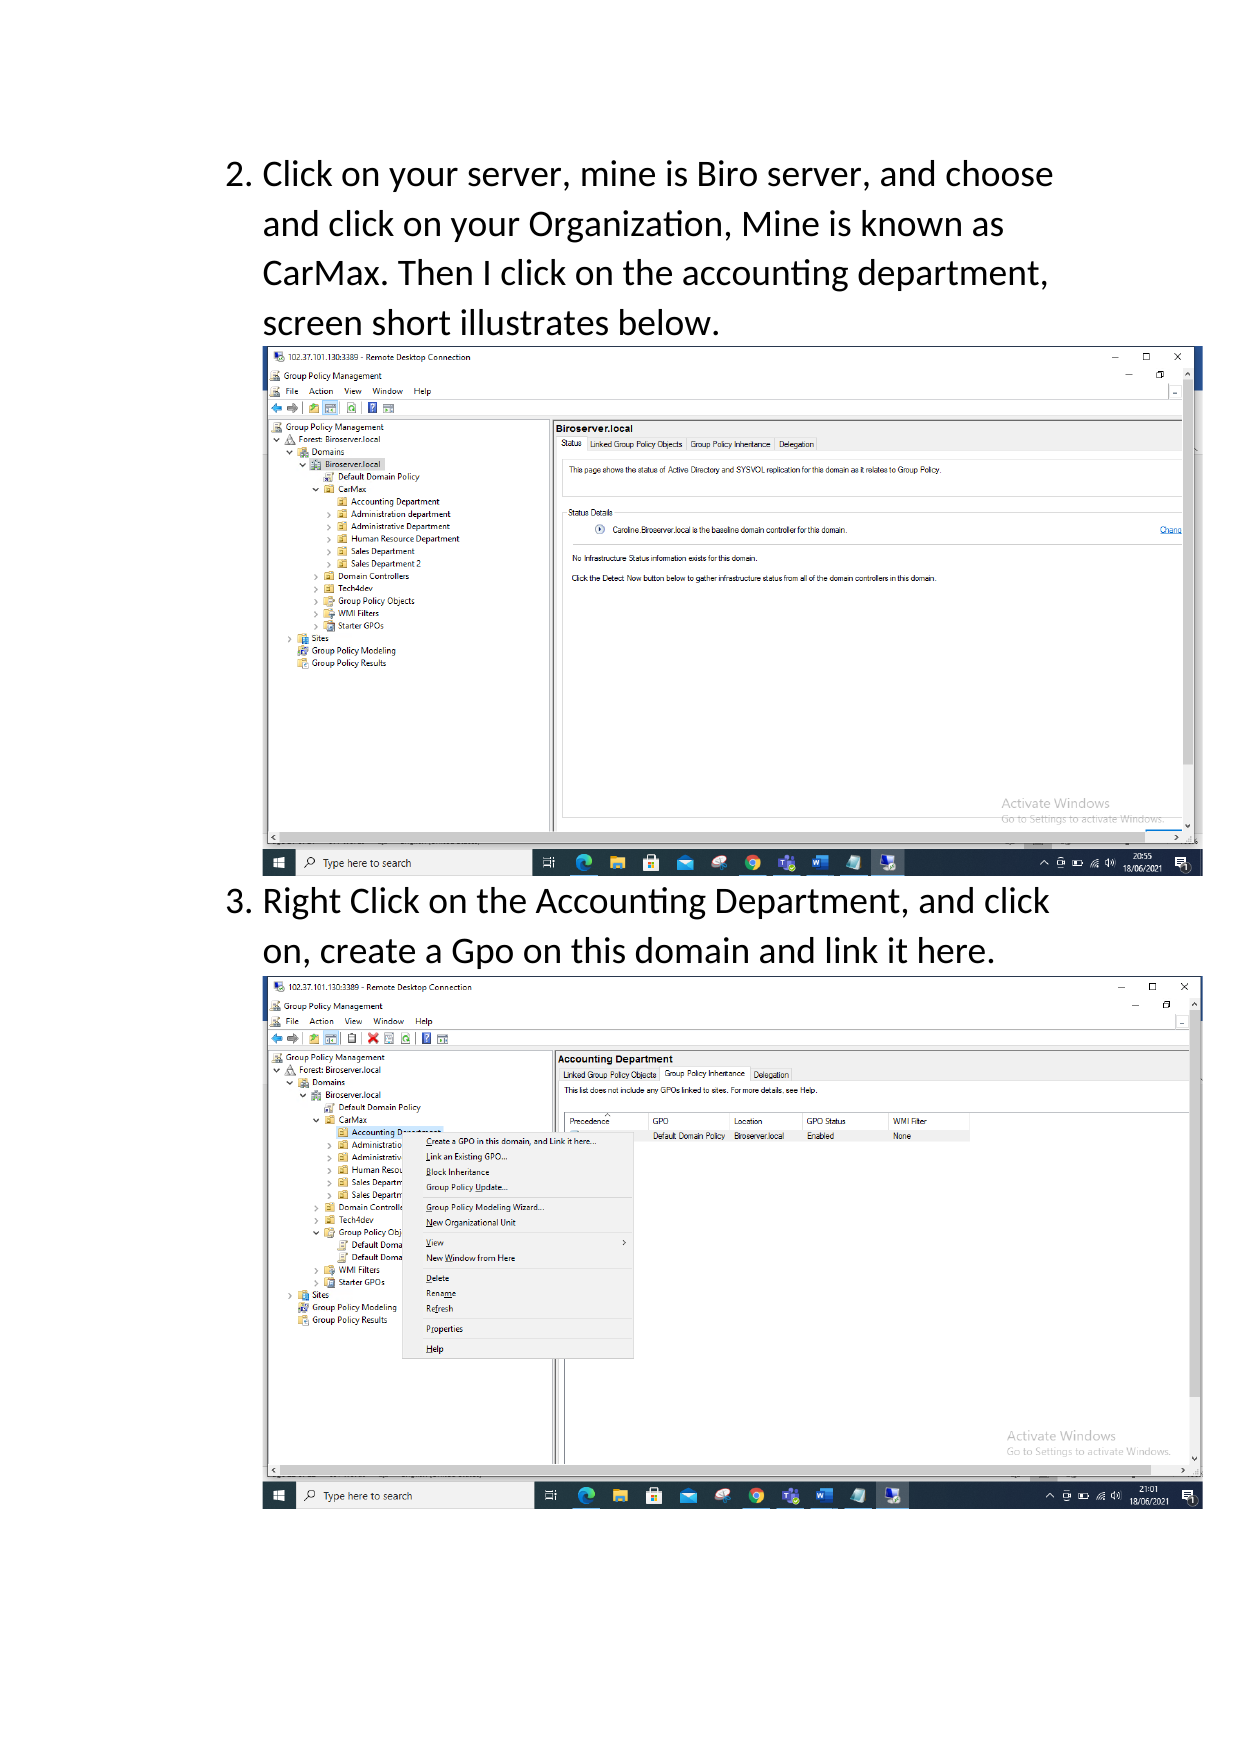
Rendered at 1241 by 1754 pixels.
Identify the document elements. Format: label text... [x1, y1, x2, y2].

picture [262, 346, 1203, 876]
picture [262, 976, 1203, 1509]
list Right Click on the Accounting Department, and click on, create a Gpo on this domain and link it here. [225, 877, 1090, 973]
